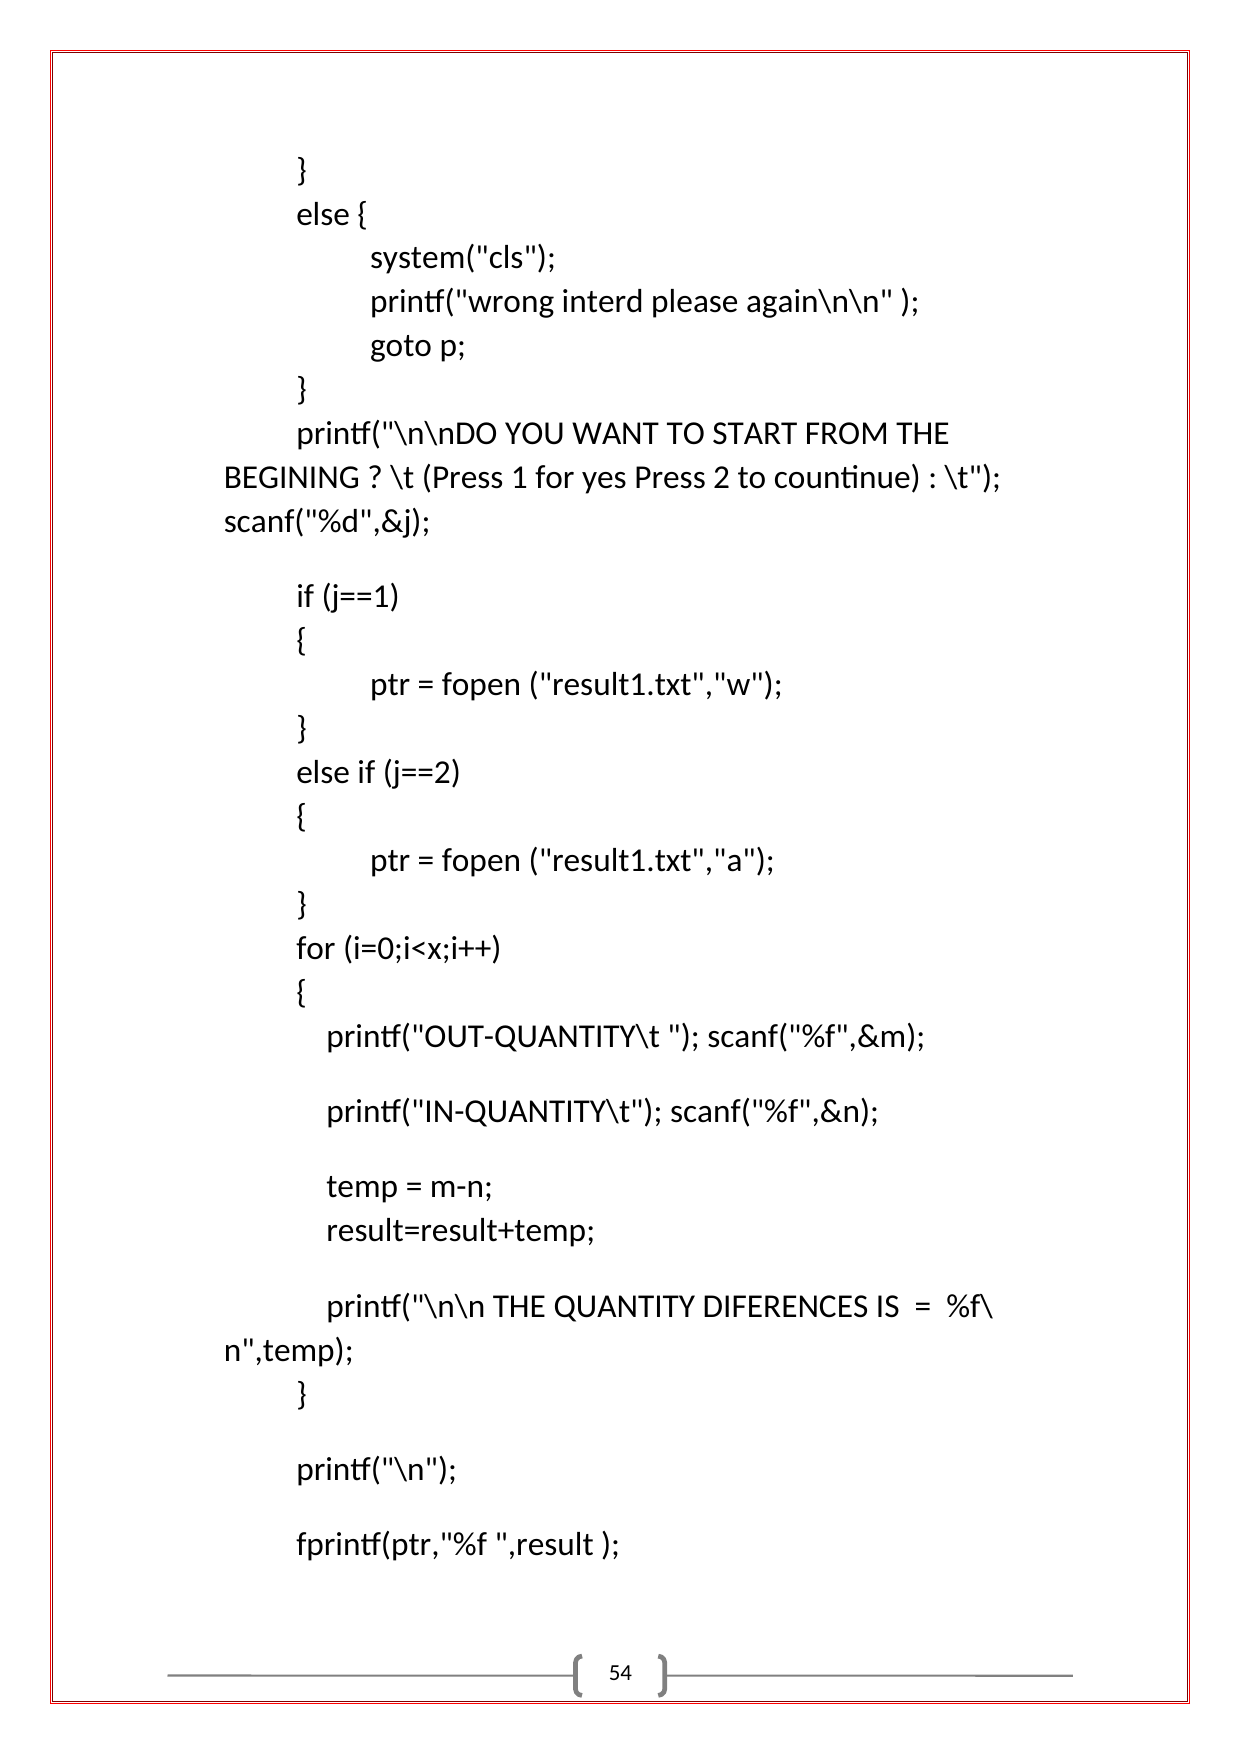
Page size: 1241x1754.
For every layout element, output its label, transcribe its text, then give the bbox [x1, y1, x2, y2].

text temp = m-n; [223, 1165, 1092, 1206]
text fprintf(ptr,"%f ",result ); [223, 1523, 1092, 1564]
text ptr = fopen ("result1.txt","a"); [223, 839, 1092, 880]
text printf("\n\nDO YOU WANT TO START FROM THE BEGINING ? \t (Press 1 for yes Press 2 to countinue) : \t"); scanf("%d",&j); [223, 412, 1092, 541]
text ptr = fopen ("result1.txt","w"); [223, 663, 1092, 704]
text } [223, 368, 1092, 409]
text printf("\n"); [223, 1448, 1092, 1488]
text printf("IN-QUANTITY\t"); scanf("%f",&n); [223, 1090, 1092, 1131]
text { [223, 971, 1092, 1012]
text goto p; [223, 324, 1092, 365]
text printf("wrong interd please again\n\n" ); [223, 280, 1092, 321]
text printf("\n\n THE QUANTITY DIFERENCES IS = %f\n",temp); [223, 1284, 1092, 1369]
text else if (j==2) [223, 751, 1092, 792]
text } [223, 148, 1092, 189]
text { [223, 619, 1092, 660]
text else { [223, 192, 1092, 233]
text for (i=0;i<x;i++) [223, 927, 1092, 968]
text result=result+temp; [223, 1209, 1092, 1250]
text } [223, 1372, 1092, 1413]
text system("cls"); [223, 236, 1092, 277]
text if (j==1) [223, 575, 1092, 616]
text } [223, 883, 1092, 924]
text { [223, 795, 1092, 836]
text printf("OUT-QUANTITY\t "); scanf("%f",&m); [223, 1015, 1092, 1056]
text } [223, 707, 1092, 748]
